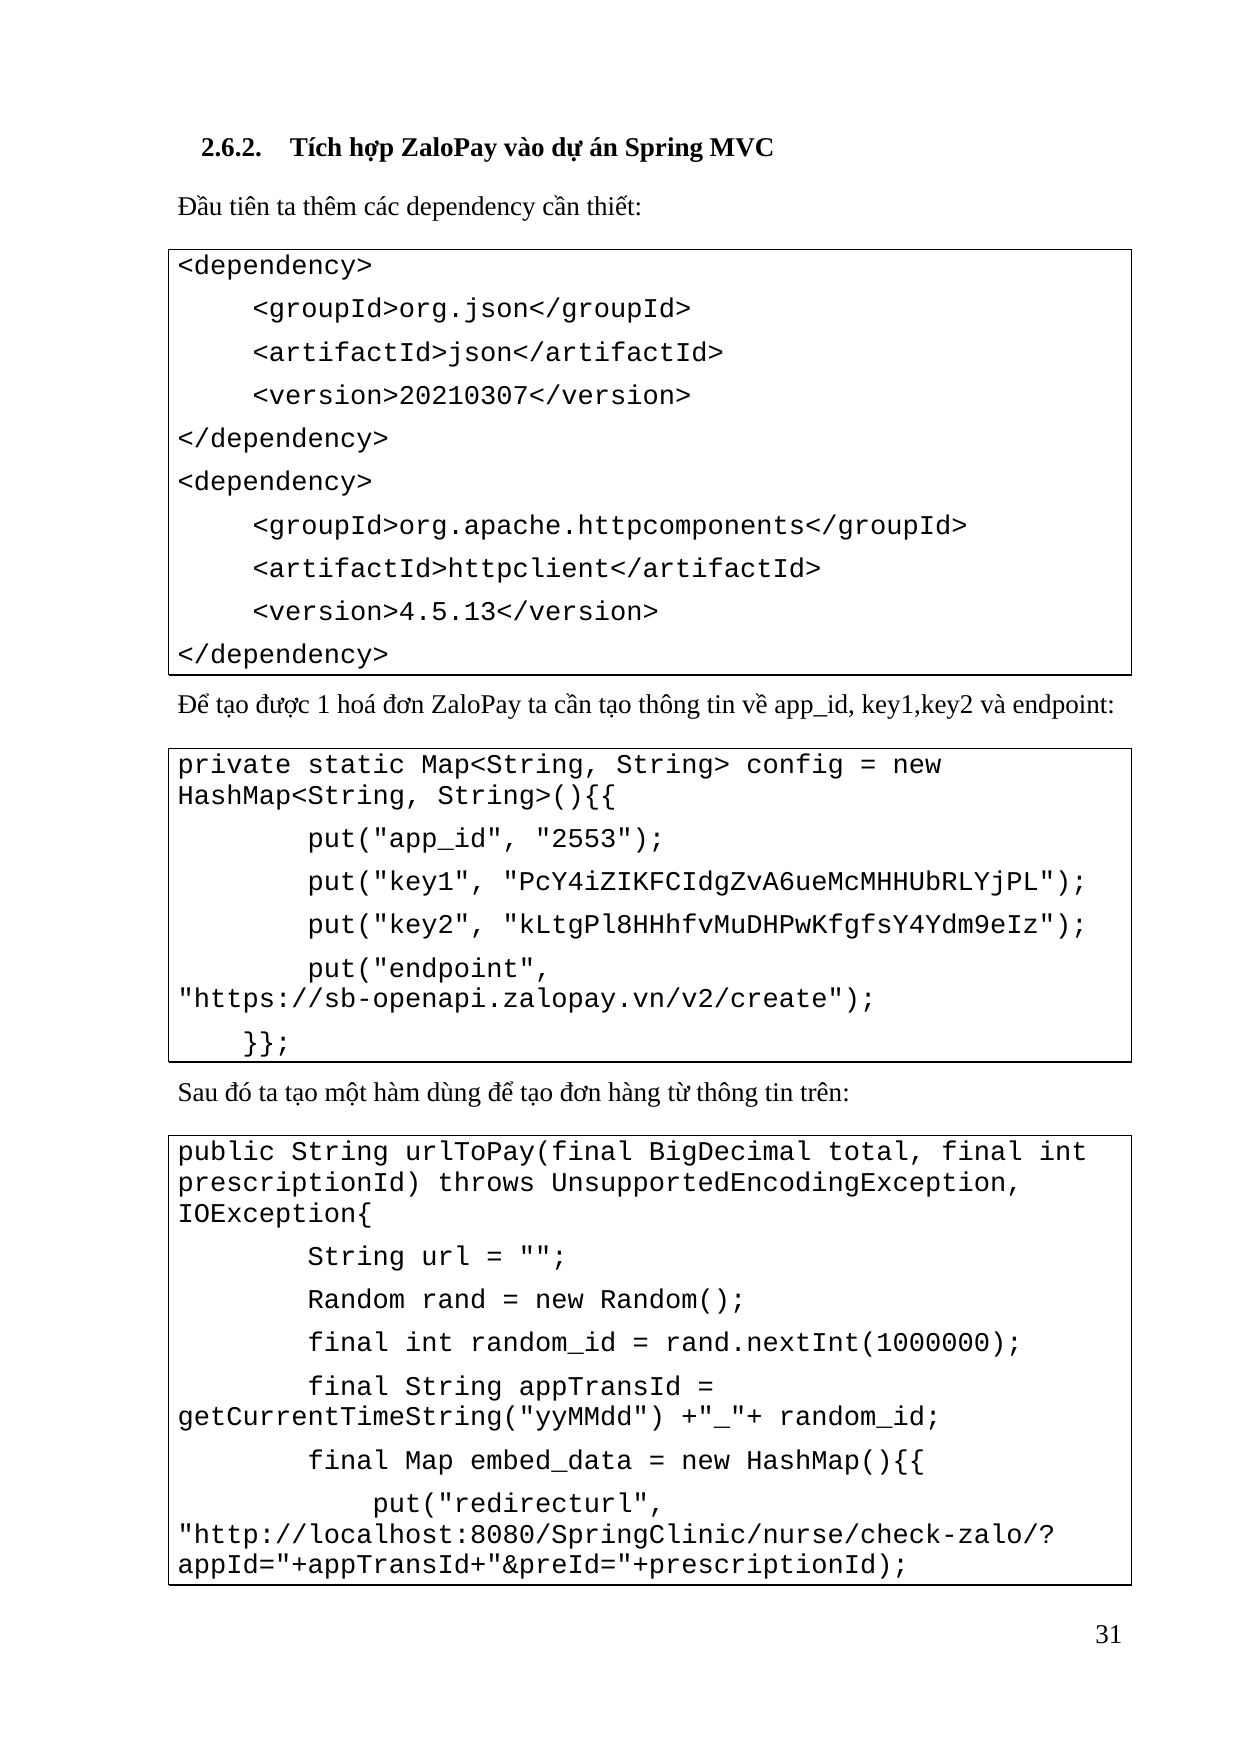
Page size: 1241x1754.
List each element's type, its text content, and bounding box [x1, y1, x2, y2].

text <groupId>org.json</groupId> [169, 292, 1131, 326]
text private static Map<String, String> config = new HashMap<String, String>(){{ [169, 749, 1131, 812]
text put("key1", "PcY4iZIKFCIdgZvA6ueMcMHHUbRLYjPL"); [169, 865, 1131, 899]
text final int random_id = rand.nextInt(1000000); [169, 1326, 1131, 1360]
text public String urlToPay(final BigDecimal total, final int prescriptionId) throws UnsupportedEncodingException, IOException{ [169, 1136, 1131, 1230]
text Để tạo được 1 hoá đơn ZaloPay ta cần tạo thông tin về app_id, key1,key2 và endpoint: [177, 688, 1122, 720]
text <dependency> [169, 465, 1131, 499]
text Sau đó ta tạo một hàm dùng để tạo đơn hàng từ thông tin trên: [177, 1076, 1122, 1107]
text put("app_id", "2553"); [169, 822, 1131, 856]
text String url = ""; [169, 1240, 1131, 1273]
text <version>20210307</version> [169, 379, 1131, 412]
text <groupId>org.apache.httpcomponents</groupId> [169, 508, 1131, 542]
text <artifactId>httpclient</artifactId> [169, 552, 1131, 585]
text </dependency> [169, 638, 1131, 674]
text Random rand = new Random(); [169, 1283, 1131, 1317]
text put("endpoint", "https://sb-openapi.zalopay.vn/v2/create"); [169, 951, 1131, 1016]
subtitle Tích hợp ZaloPay vào dự án Spring MVC [201, 131, 1122, 162]
text <dependency> [169, 250, 1131, 283]
text }}; [169, 1025, 1131, 1061]
text put("redirecturl", "http://localhost:8080/SpringClinic/nurse/check-zalo/?appId="+appTransId+"&preId="+prescriptionId); [169, 1487, 1131, 1584]
text <artifactId>json</artifactId> [169, 335, 1131, 369]
text put("key2", "kLtgPl8HHhfvMuDHPwKfgfsY4Ydm9eIz"); [169, 908, 1131, 942]
text final String appTransId = getCurrentTimeString("yyMMdd") +"_"+ random_id; [169, 1369, 1131, 1434]
text <version>4.5.13</version> [169, 595, 1131, 629]
text </dependency> [169, 422, 1131, 456]
text Đầu tiên ta thêm các dependency cần thiết: [177, 190, 1122, 221]
text final Map embed_data = new HashMap(){{ [169, 1443, 1131, 1477]
